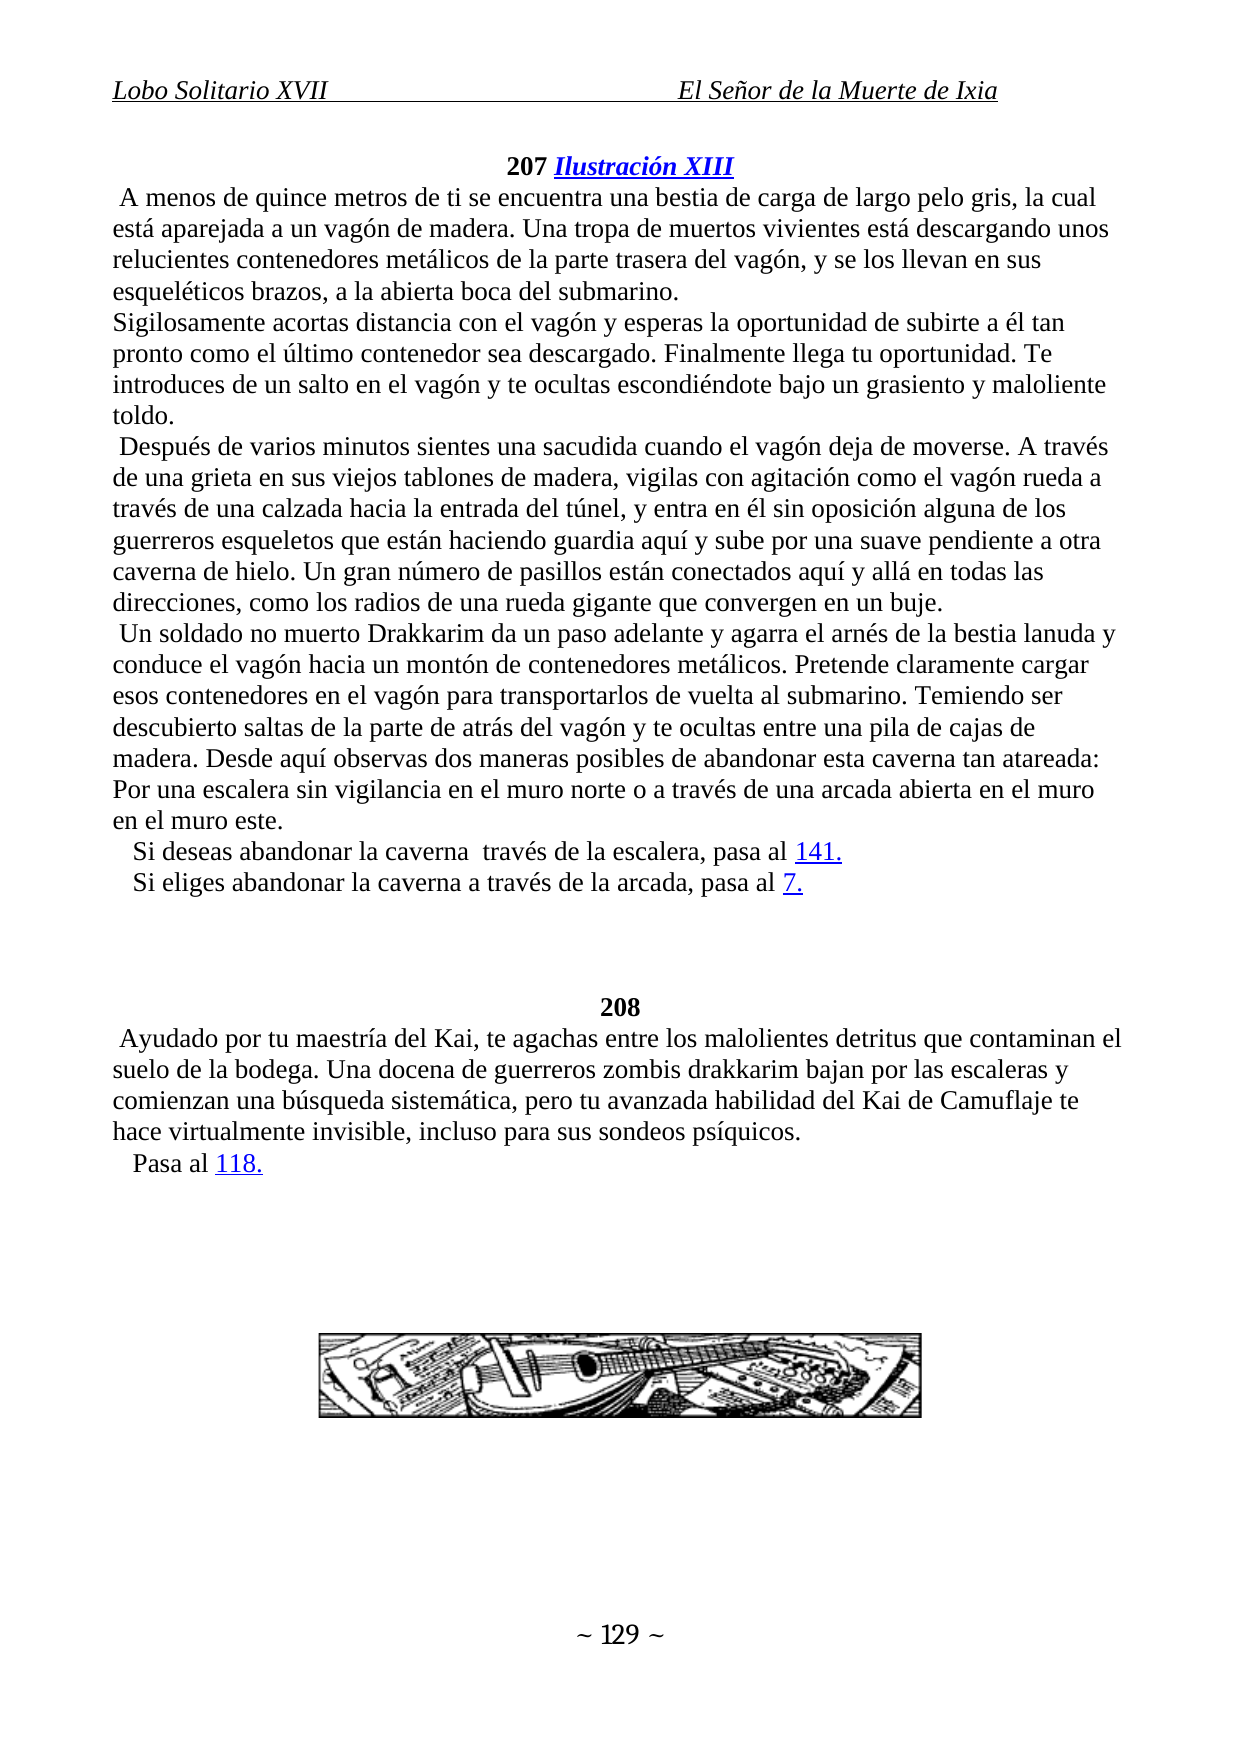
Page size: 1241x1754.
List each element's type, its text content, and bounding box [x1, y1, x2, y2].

text Después de varios minutos sientes una sacudida cuando el vagón deja de moverse. A través de una grieta en sus viejos tablones de madera, vigilas con agitación como el vagón rueda a través de una calzada hacia la entrada del túnel, y entra en él sin oposición alguna de los guerreros esqueletos que están haciendo guardia aquí y sube por una suave pendiente a otra caverna de hielo. Un gran número de pasillos están conectados aquí y allá en todas las direcciones, como los radios de una rueda gigante que convergen en un buje. [112, 430, 1128, 617]
text Pasa al 118. [112, 1147, 1128, 1178]
text Un soldado no muerto Drakkarim da un paso adelante y agarra el arnés de la bestia lanuda y conduce el vagón hacia un montón de contenedores metálicos. Pretende claramente cargar esos contenedores en el vagón para transportarlos de vuelta al submarino. Temiendo ser descubierto saltas de la parte de atrás del vagón y te ocultas entre una pila de cajas de madera. Desde aquí observas dos maneras posibles de abandonar esta caverna tan atareada: Por una escalera sin vigilancia en el muro norte o a través de una arcada abierta en el muro en el muro este. [112, 617, 1128, 835]
text Ayudado por tu maestría del Kai, te agachas entre los malolientes detritus que contaminan el suelo de la bodega. Una docena de guerreros zombis drakkarim bajan por las escaleras y comienzan una búsqueda sistemática, pero tu avanzada habilidad del Kai de Camuflaje te hace virtualmente invisible, incluso para sus sondeos psíquicos. [112, 1022, 1128, 1147]
text Sigilosamente acortas distancia con el vagón y esperas la oportunidad de subirte a él tan pronto como el último contenedor sea descargado. Finalmente llega tu oportunidad. Te introduces de un salto en el vagón y te ocultas escondiéndote bajo un grasiento y maloliente toldo. [112, 306, 1128, 430]
picture [318, 1333, 922, 1418]
text 208 [112, 991, 1128, 1022]
text 207 Ilustración XIII [112, 150, 1128, 181]
text A menos de quince metros de ti se encuentra una bestia de carga de largo pelo gris, la cual está aparejada a un vagón de madera. Una tropa de muertos vivientes está descargando unos relucientes contenedores metálicos de la parte trasera del vagón, y se los llevan en sus esqueléticos brazos, a la abierta boca del submarino. [112, 181, 1128, 306]
text Si eliges abandonar la caverna a través de la arcada, pasa al 7. [112, 866, 1128, 897]
text Si deseas abandonar la caverna través de la escalera, pasa al 141. [112, 835, 1128, 866]
